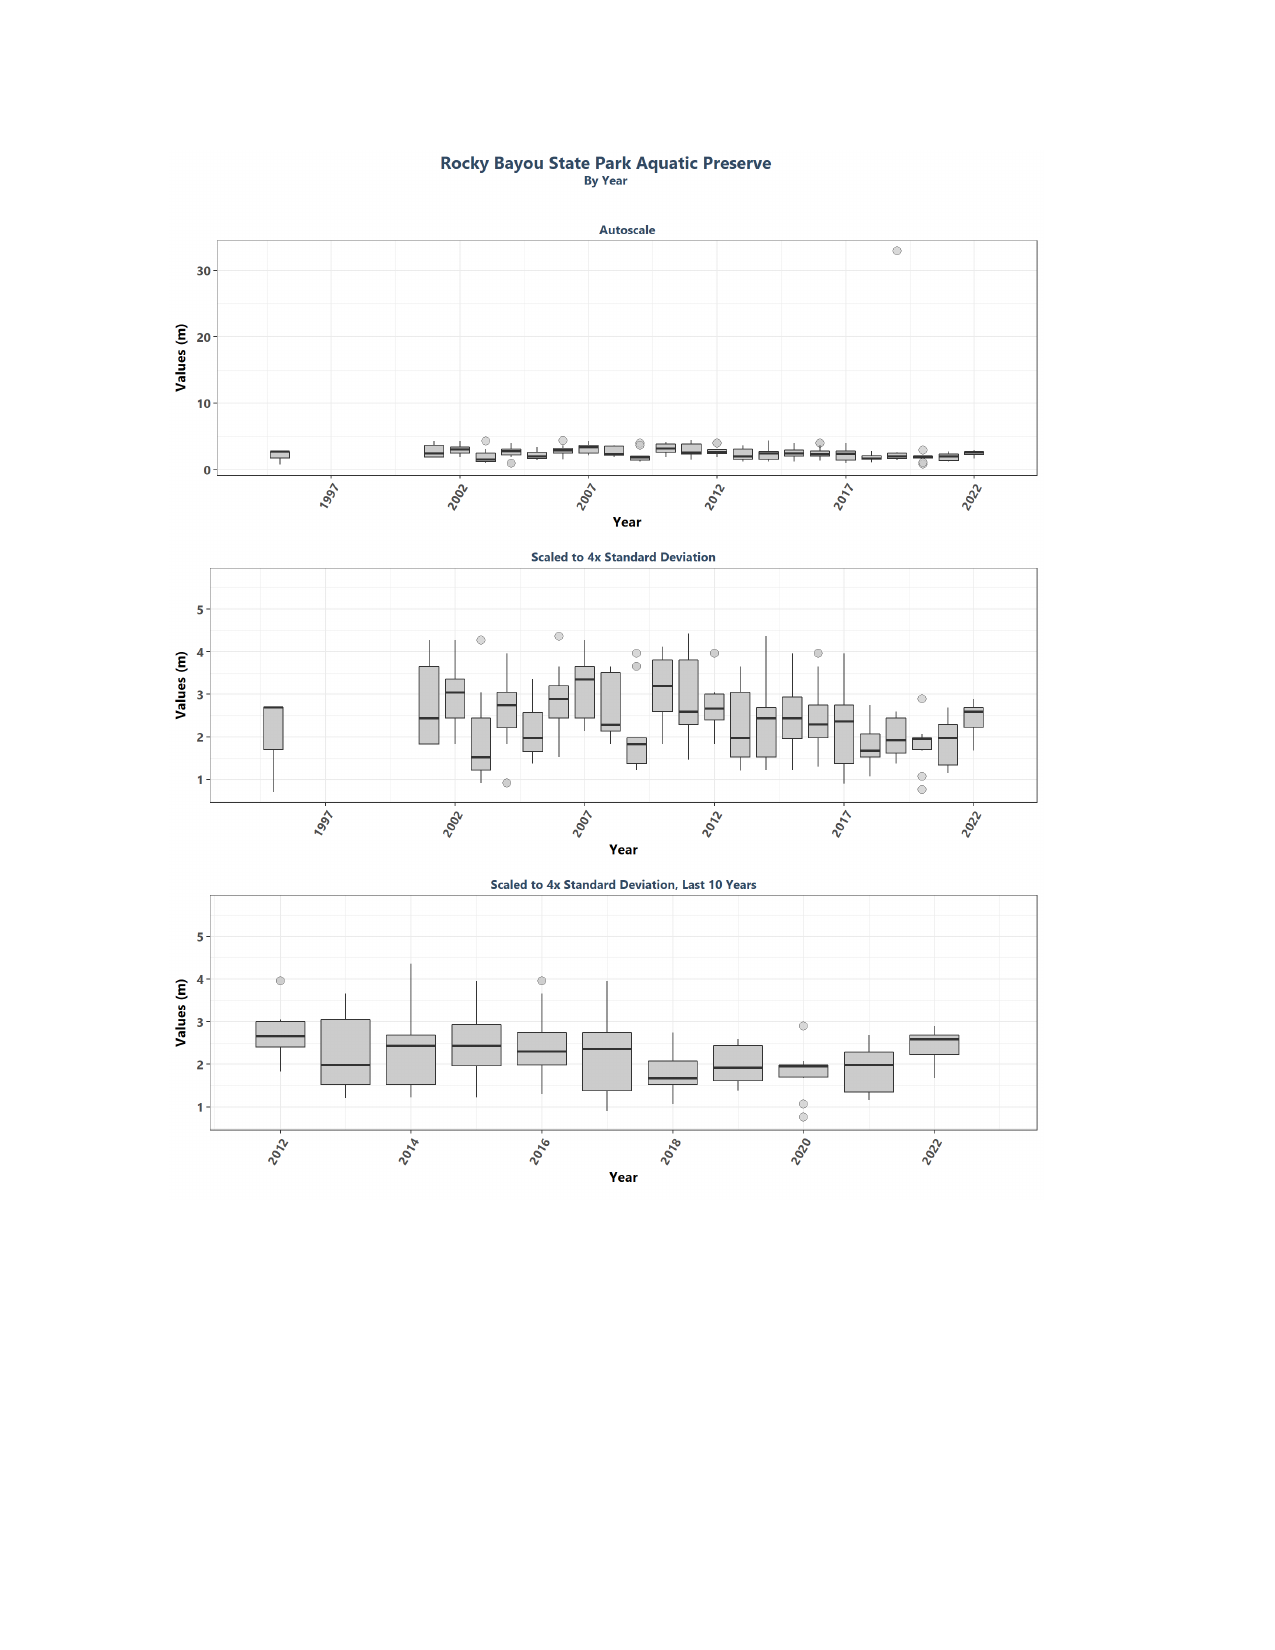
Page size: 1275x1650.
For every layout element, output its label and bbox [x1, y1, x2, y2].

picture [168, 150, 1044, 1200]
